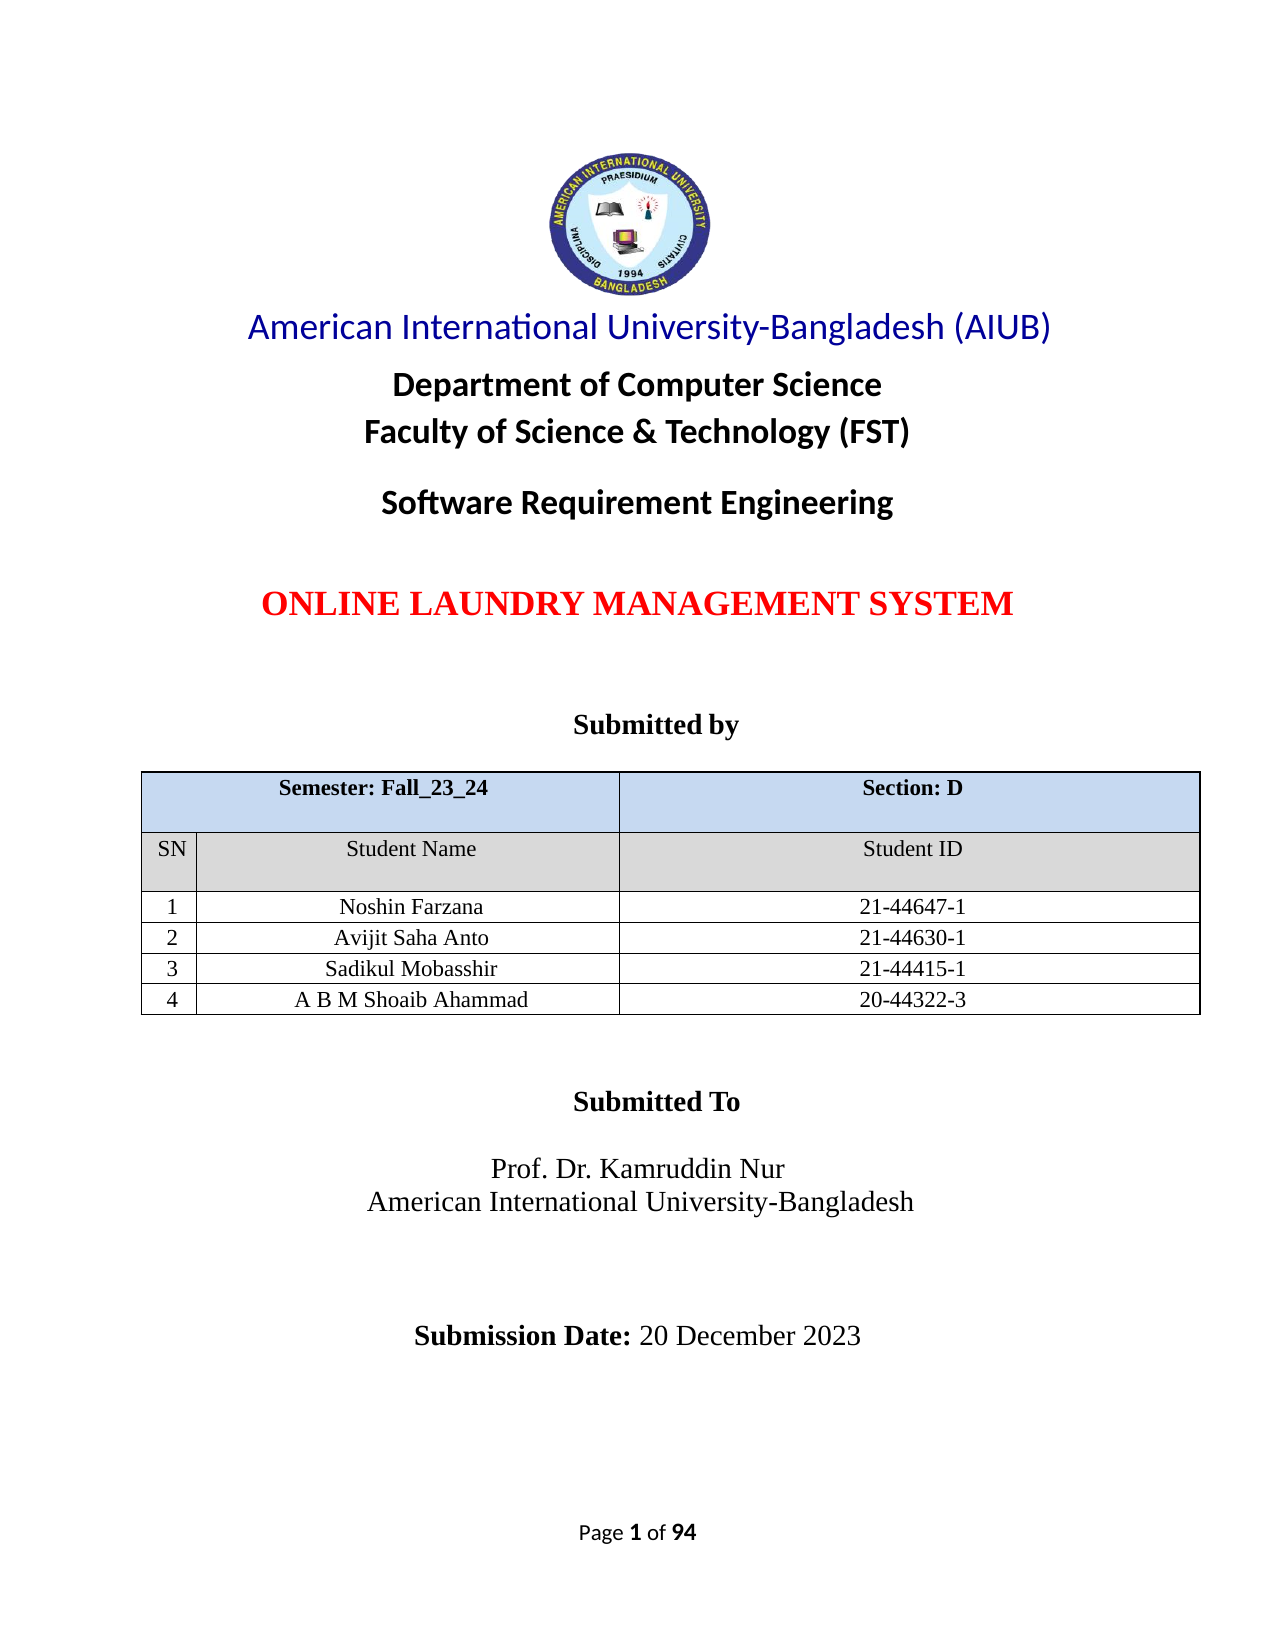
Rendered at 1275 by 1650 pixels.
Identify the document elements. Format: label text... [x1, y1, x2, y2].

table_header Section: D [620, 773, 1199, 832]
table_cell Avijit Saha Anto [197, 923, 619, 952]
table_cell 21-44415-1 [620, 954, 1199, 983]
table_cell 3 [142, 954, 196, 983]
table_cell SN [142, 833, 196, 891]
table_cell 21-44630-1 [620, 923, 1199, 952]
table_cell Student Name [197, 833, 619, 891]
table_cell 4 [142, 984, 196, 1014]
text Submitted To [150, 1084, 1125, 1117]
table_cell 1 [142, 892, 196, 922]
table_cell 20-44322-3 [620, 984, 1199, 1014]
text Software Requirement Engineering [150, 480, 1125, 523]
text American International University-Bangladesh (AIUB) [150, 303, 1052, 349]
text Faculty of Science & Technology (FST) [150, 409, 1125, 453]
table_cell 2 [142, 923, 196, 952]
table_cell Sadikul Mobasshir [197, 954, 619, 983]
text Department of Computer Science [150, 362, 1125, 406]
table_header Semester: Fall_23_24 [142, 773, 619, 832]
text American International University-Bangladesh [150, 1184, 1125, 1218]
table_cell 21-44647-1 [620, 892, 1199, 922]
text ONLINE LAUNDRY MANAGEMENT SYSTEM [150, 583, 1125, 623]
table_cell A B M Shoaib Ahammad [197, 984, 619, 1014]
text Submitted by [150, 707, 1125, 740]
table_cell Student ID [620, 833, 1199, 891]
text Submission Date: 20 December 2023 [150, 1318, 1125, 1352]
table_cell Noshin Farzana [197, 892, 619, 922]
text Prof. Dr. Kamruddin Nur [150, 1151, 1125, 1184]
picture [545, 150, 714, 299]
